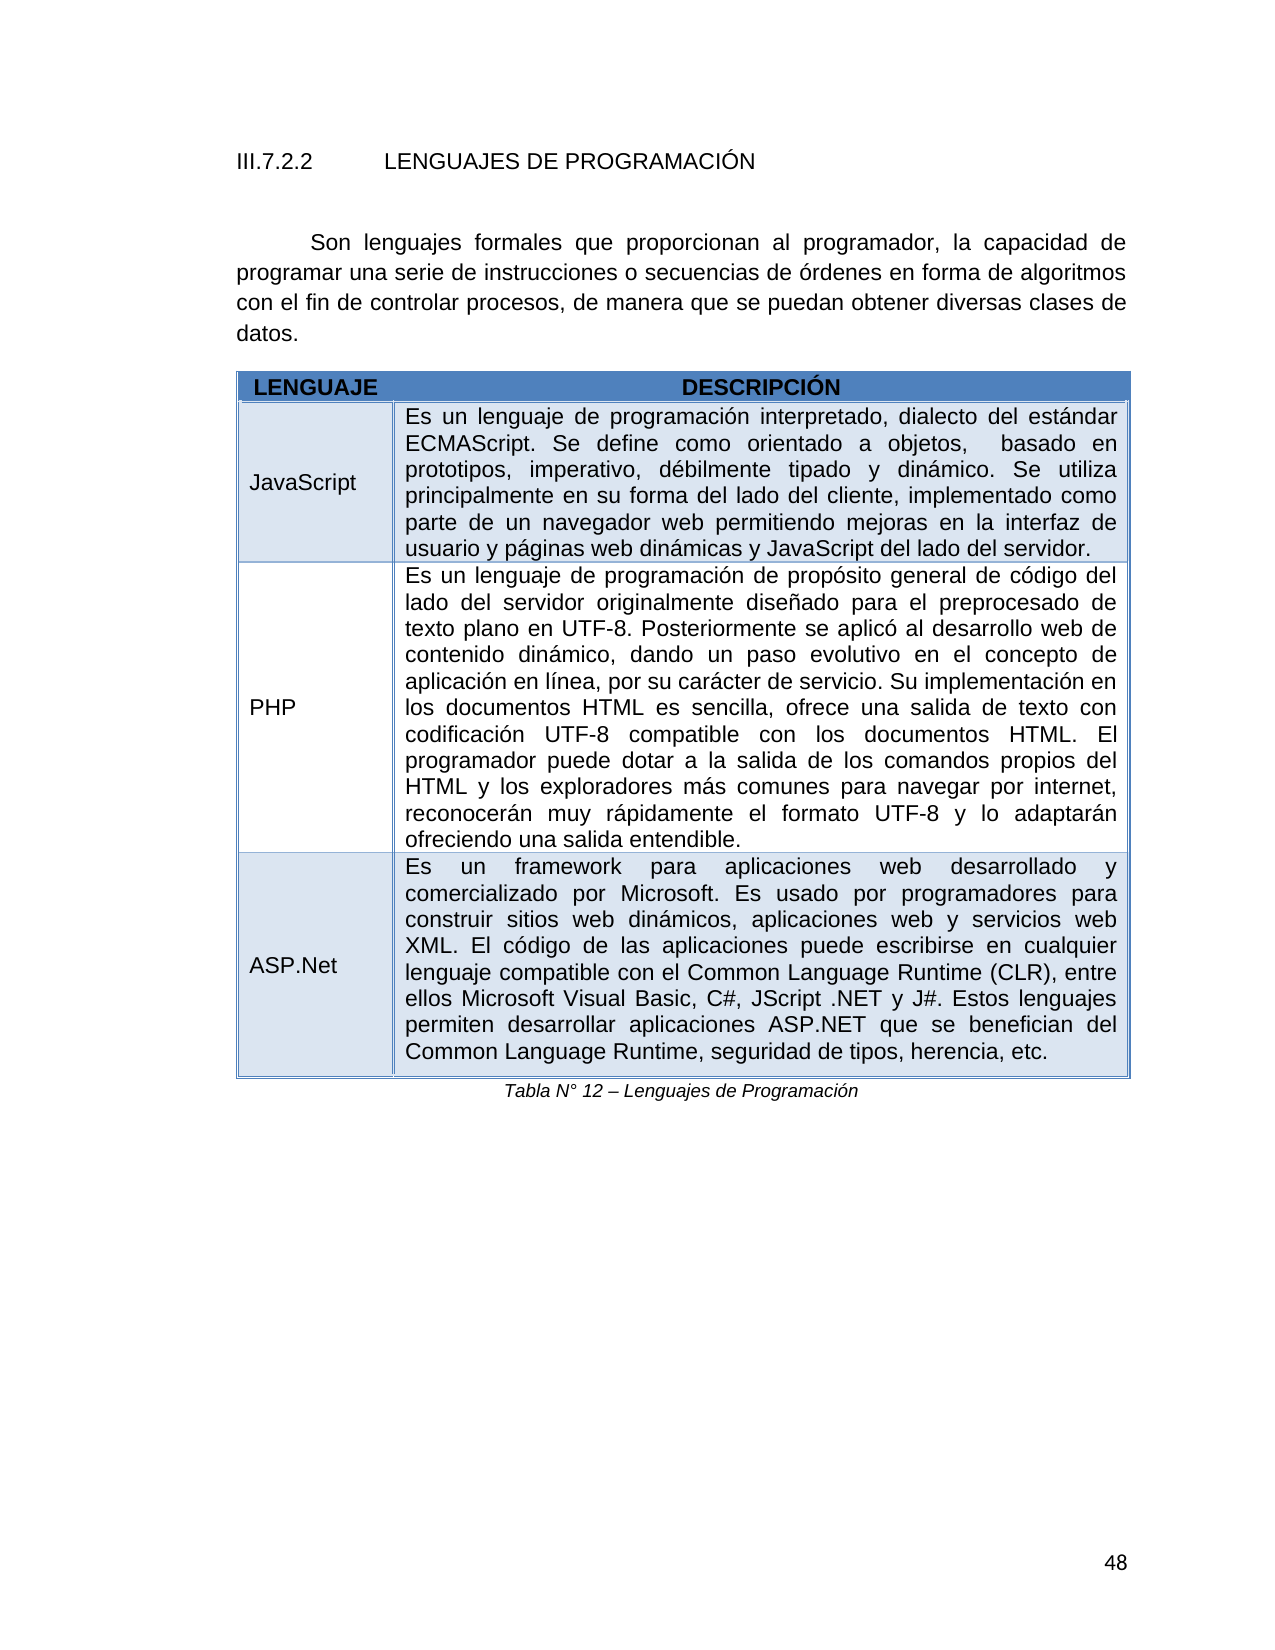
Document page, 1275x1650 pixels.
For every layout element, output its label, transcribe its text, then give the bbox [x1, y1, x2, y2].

table_cell ASP.Net [239, 853, 394, 1076]
table_cell JavaScript [238, 400, 394, 561]
table_cell PHP [239, 563, 392, 852]
text Son lenguajes formales que proporcionan al programador, la capacidad de programar una serie de instrucciones o secuencias de órdenes en forma de algoritmos con el fin de controlar procesos, de manera que se puedan obtener diversas clases de datos. [236, 229, 1127, 346]
table_header LENGUAJE [239, 372, 394, 400]
table_cell Es un lenguaje de programación interpretado, dialecto del estándar ECMAScript. Se define como orientado a objetos, ​ basado en prototipos, imperativo, débilmente tipado y dinámico. Se utiliza principalmente en su forma del lado del cliente, implementado como parte de un navegador web permitiendo mejoras en la interfaz de usuario y páginas web dinámicas y JavaScript del lado del servidor. [394, 400, 1129, 561]
subtitle III.7.2.2 LENGUAJES DE PROGRAMACIÓN [236, 148, 1127, 174]
table_header DESCRIPCIÓN [394, 374, 1127, 400]
table_cell Es un framework para aplicaciones web desarrollado y comercializado por Microsoft. Es usado por programadores para construir sitios web dinámicos, aplicaciones web y servicios web XML. El código de las aplicaciones puede escribirse en cualquier lenguaje compatible con el Common Language Runtime (CLR), entre ellos Microsoft Visual Basic, C#, JScript .NET y J#. Estos lenguajes permiten desarrollar aplicaciones ASP.NET que se benefician del Common Language Runtime, seguridad de tipos, herencia, etc. [394, 853, 1127, 1076]
text Tabla N° 12 – Lenguajes de Programación [236, 1079, 1127, 1101]
table_cell Es un lenguaje de programación de propósito general de código del lado del servidor originalmente diseñado para el preprocesado de texto plano en UTF-8. Posteriormente se aplicó al desarrollo web de contenido dinámico, dando un paso evolutivo en el concepto de aplicación en línea, por su carácter de servicio. Su implementación en los documentos HTML es sencilla, ofrece una salida de texto con codificación UTF-8 compatible con los documentos HTML. El programador puede dotar a la salida de los comandos propios del HTML y los exploradores más comunes para navegar por internet, reconocerán muy rápidamente el formato UTF-8 y lo adaptarán ofreciendo una salida entendible. [395, 563, 1127, 852]
